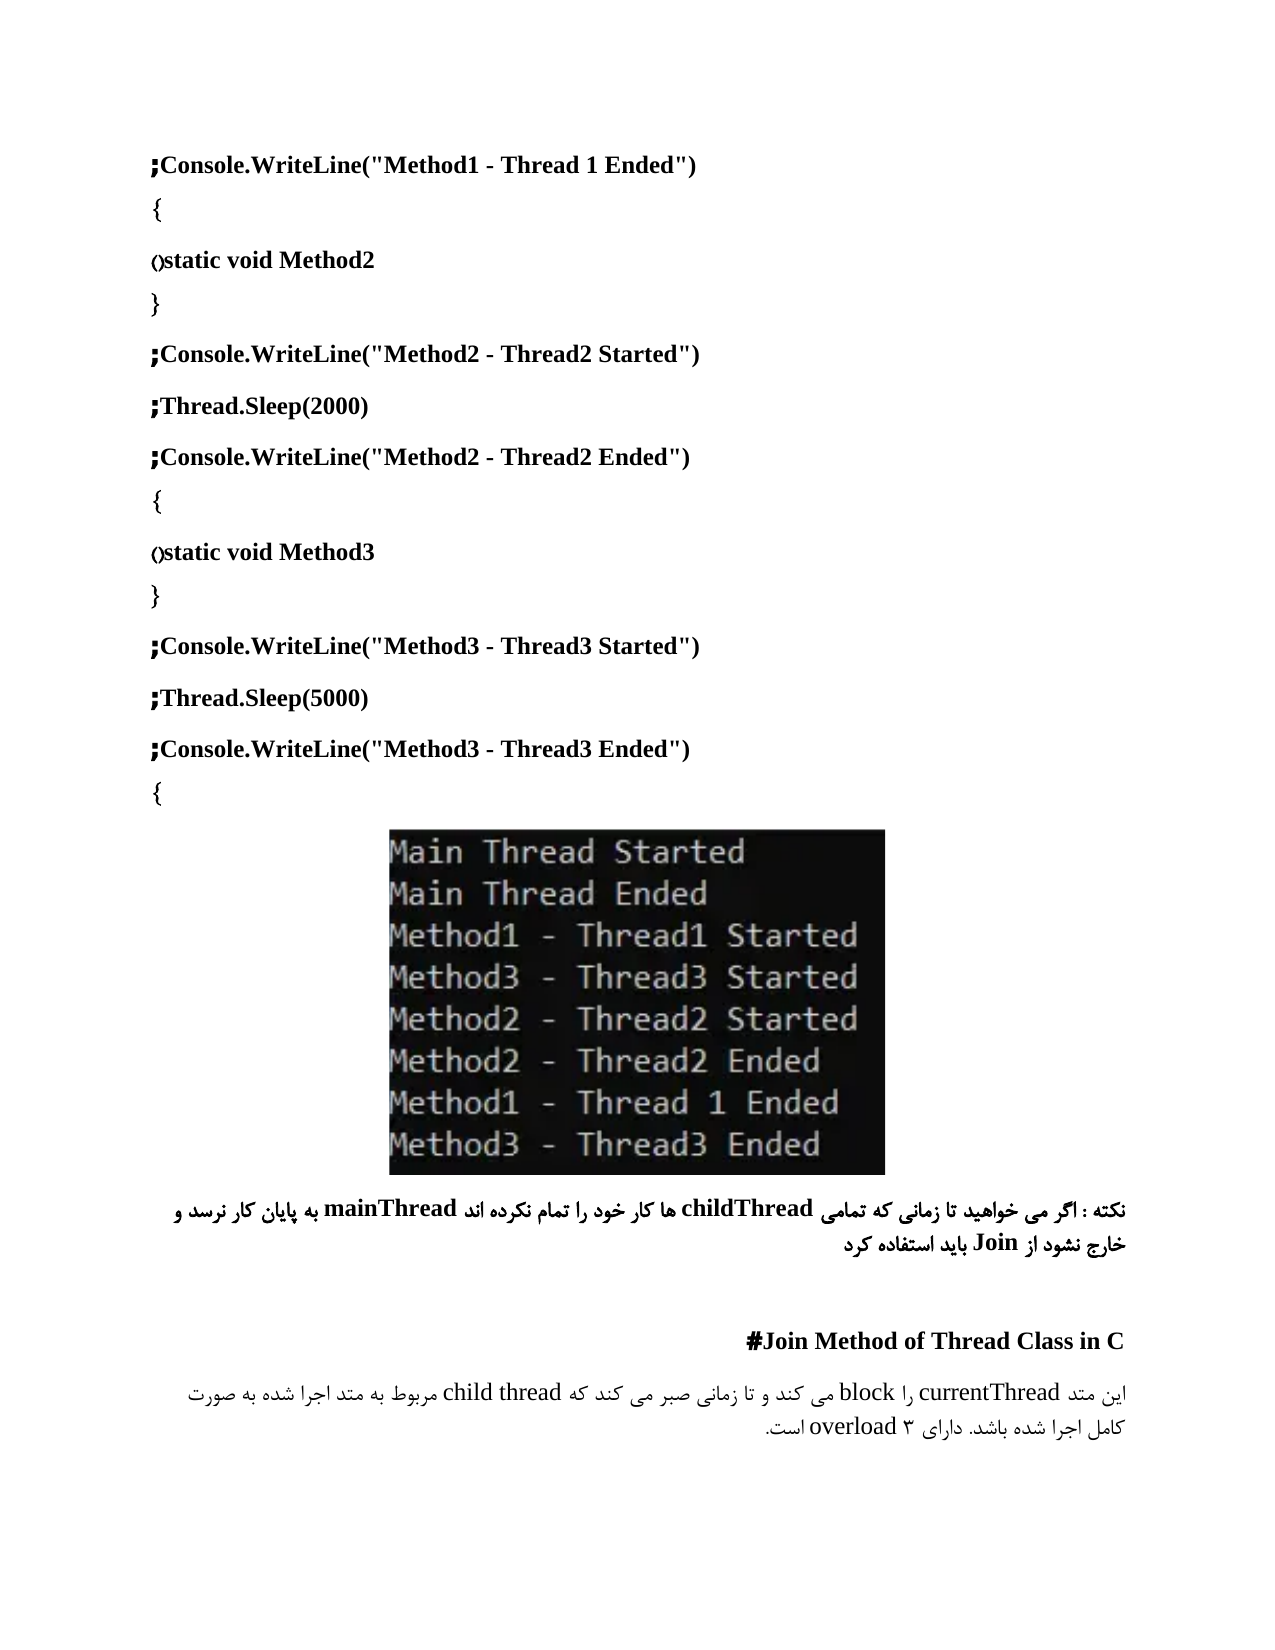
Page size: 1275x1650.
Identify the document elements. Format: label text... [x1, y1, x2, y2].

text } [150, 493, 1125, 518]
text Console.WriteLine("Method2 - Thread2 Ended"); [150, 442, 1125, 474]
text static void Method3() [150, 537, 1125, 569]
text Console.WriteLine("Method2 - Thread2 Started"); [150, 339, 1125, 372]
text Join Method of Thread Class in C# [150, 1326, 1125, 1358]
text Console.WriteLine("Method3 - Thread3 Ended"); [150, 734, 1125, 766]
text { [150, 588, 1125, 613]
text } [150, 785, 1125, 810]
text نکته : اگر می خواهید تا زمانی که تمامی childThread ها کار خود را تمام نکرده اند mainThread به پایان کار نرسد و خارج نشود از Join باید استفاده کرد [150, 1193, 1125, 1259]
text } [150, 201, 1125, 226]
text Thread.Sleep(5000); [150, 683, 1125, 714]
text Console.WriteLine("Method3 - Thread3 Started"); [150, 631, 1125, 663]
text این متد currentThread را block می کند و تا زمانی صبر می کند که child thread مربوط به متد اجرا شده به صورت کامل اجرا شده باشد. دارای 3 overload است. [150, 1377, 1125, 1443]
text Thread.Sleep(2000); [150, 391, 1125, 423]
text Console.WriteLine("Method1 - Thread 1 Ended"); [150, 150, 1125, 182]
text { [150, 296, 1125, 321]
picture [389, 828, 886, 1175]
text static void Method2() [150, 245, 1125, 277]
